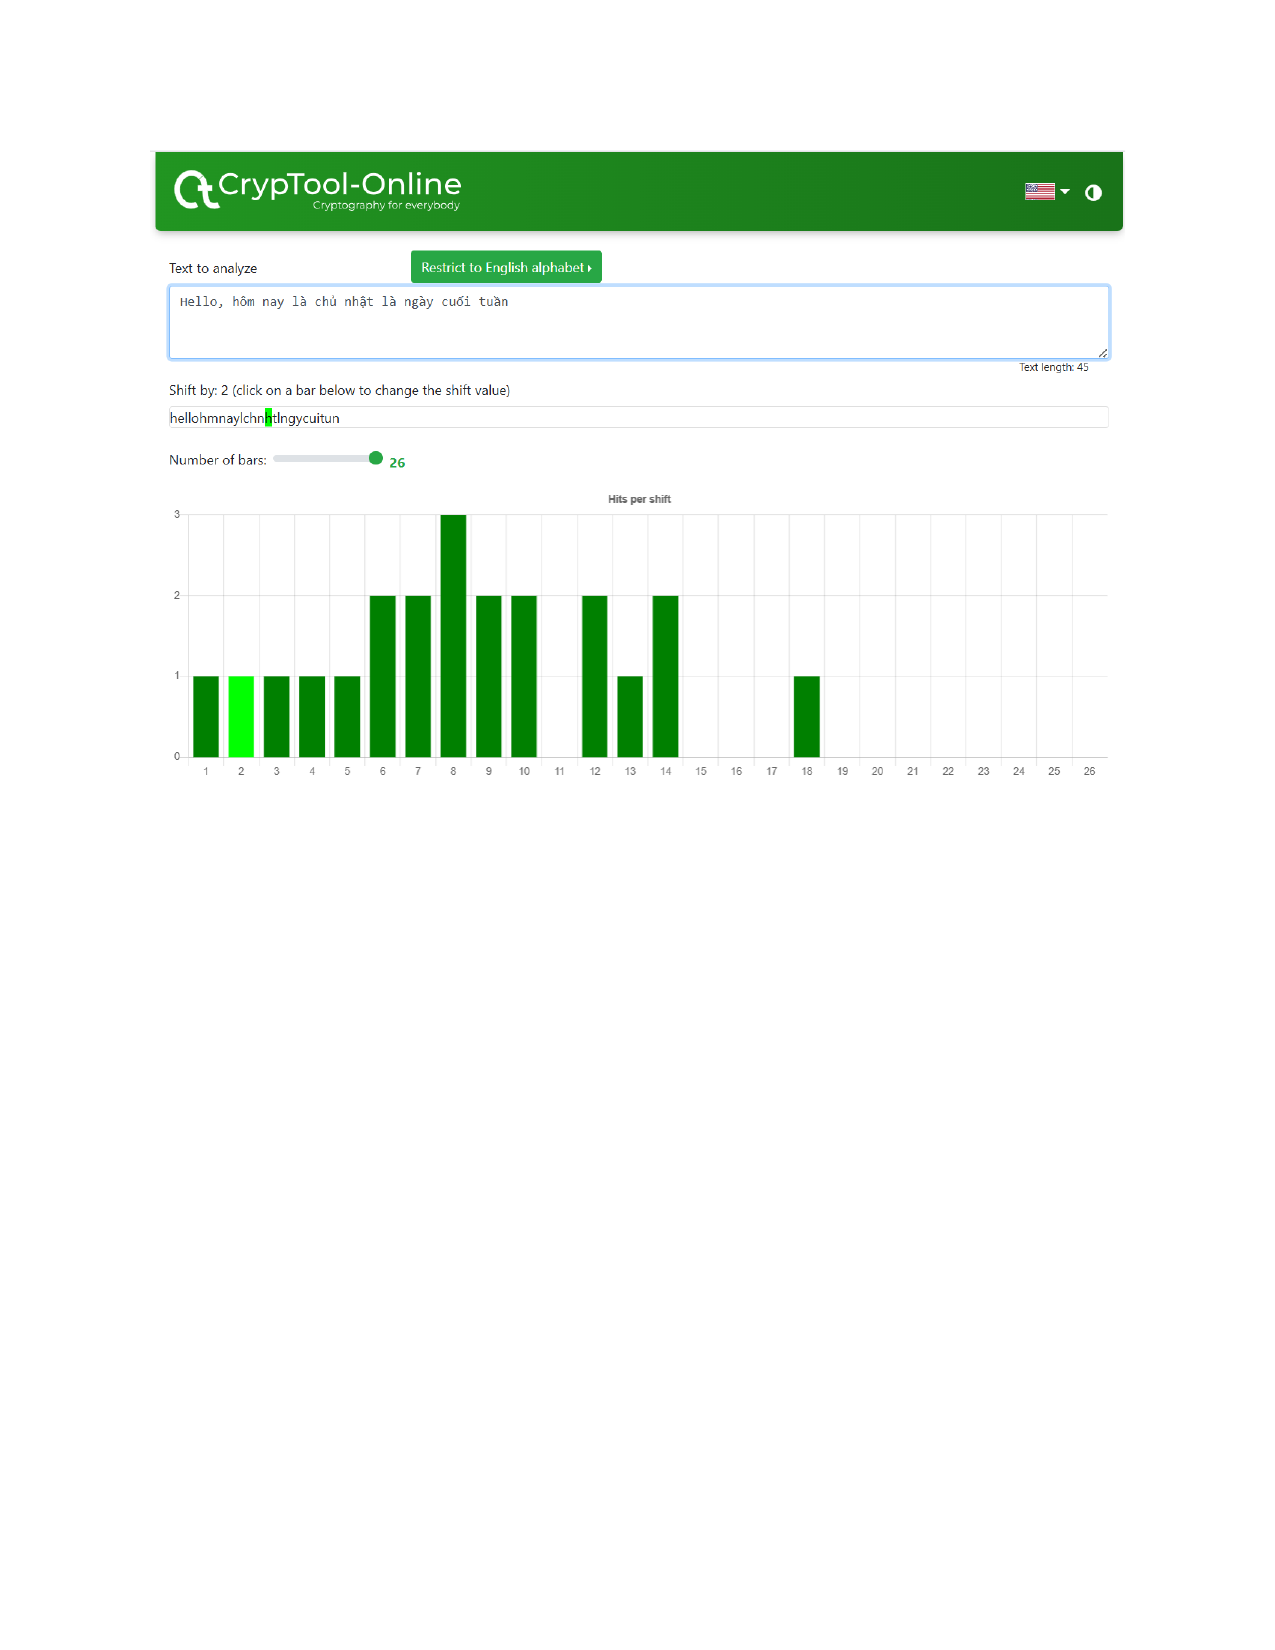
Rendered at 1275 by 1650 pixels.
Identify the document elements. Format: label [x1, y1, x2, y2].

picture [150, 150, 1125, 781]
